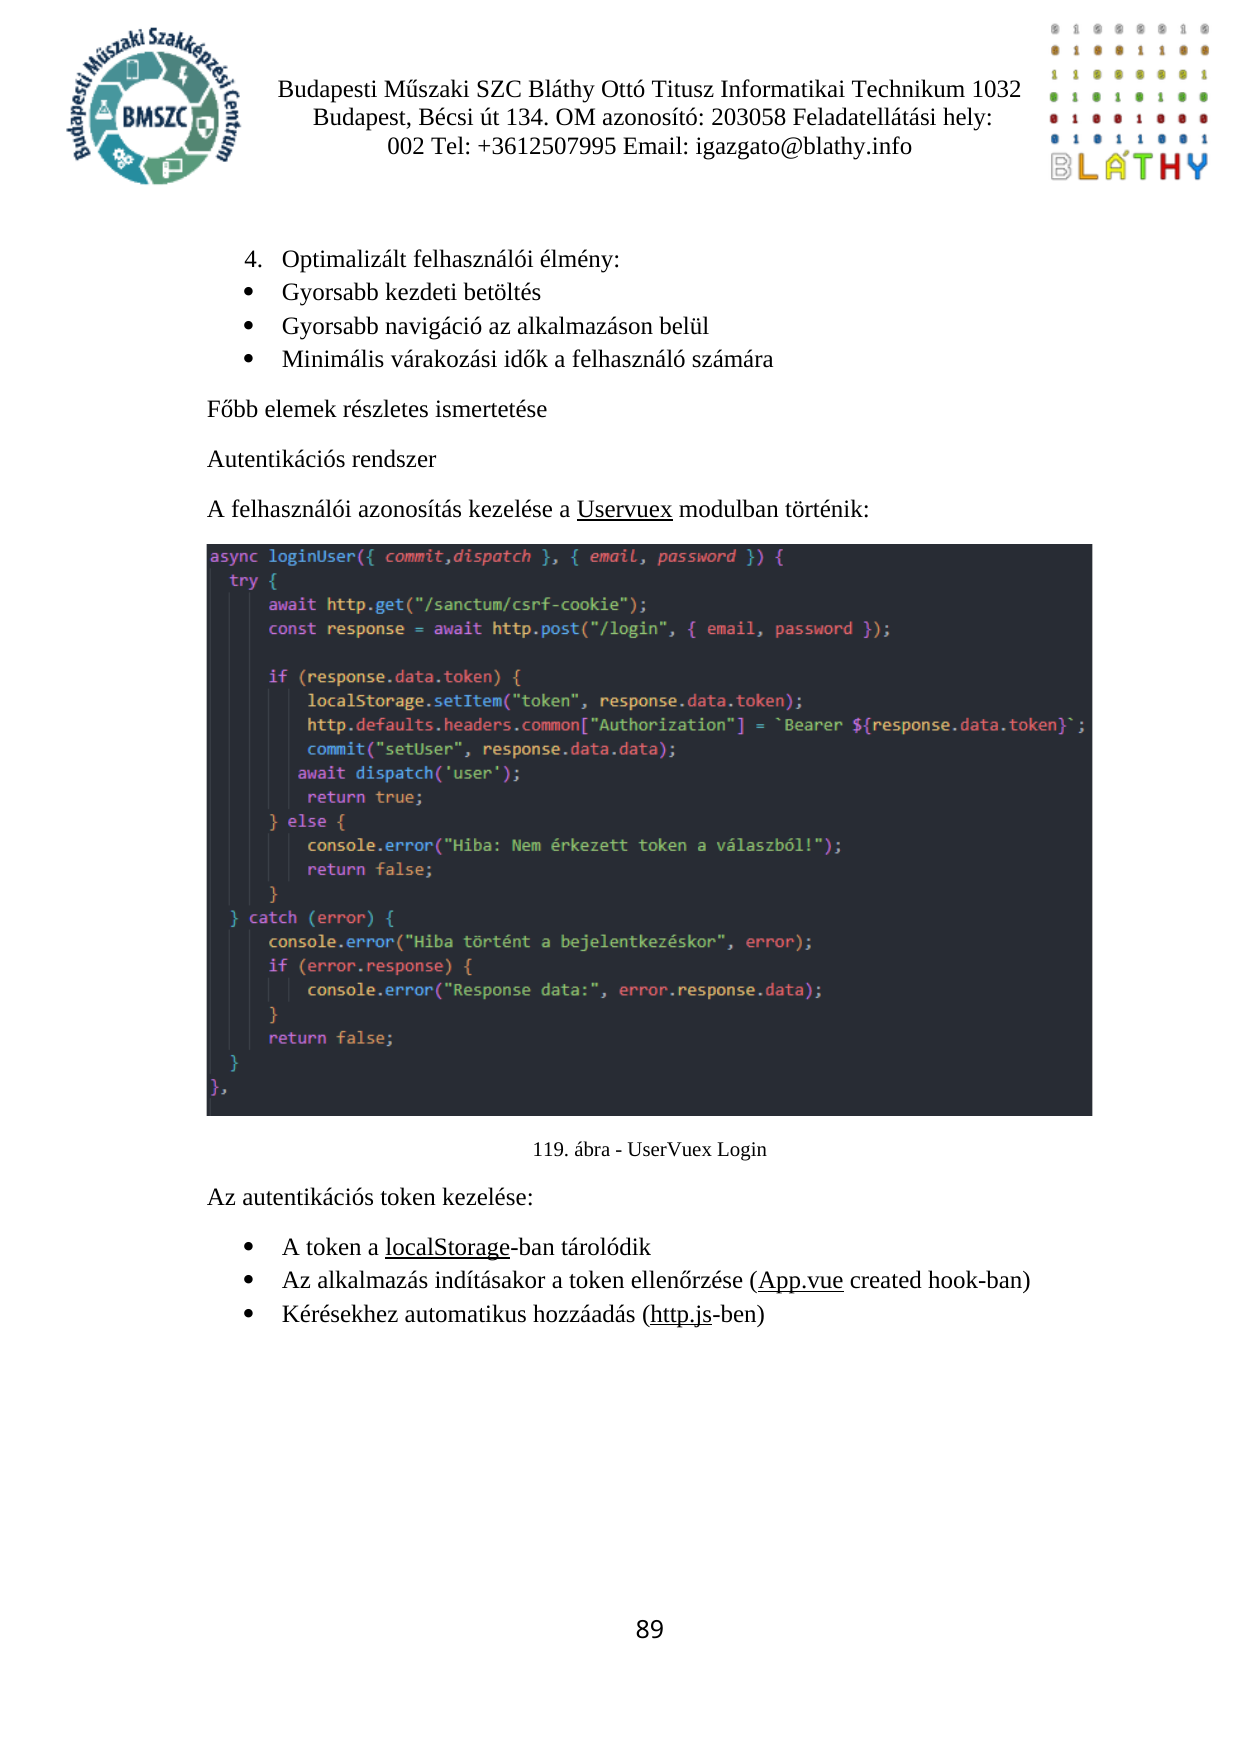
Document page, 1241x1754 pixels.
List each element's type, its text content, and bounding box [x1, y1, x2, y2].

text 119. ábra - UserVuex Login [207, 1137, 1093, 1161]
list Gyorsabb navigáció az alkalmazáson belül [244, 311, 1093, 339]
text A felhasználói azonosítás kezelése a Uservuex modulban történik: [207, 494, 1093, 523]
list A token a localStorage-ban tárolódik [244, 1232, 1093, 1261]
list Optimalizált felhasználói élmény: [244, 244, 1093, 273]
text Autentikációs rendszer [207, 444, 1093, 473]
text Az autentikációs token kezelése: [207, 1182, 1093, 1211]
picture [36, 7, 279, 210]
list Kérésekhez automatikus hozzáadás (http.js-ben) [244, 1299, 1093, 1328]
picture [1045, 20, 1219, 187]
text Főbb elemek részletes ismertetése [207, 394, 1093, 423]
picture [206, 544, 1093, 1116]
list Gyorsabb kezdeti betöltés [244, 277, 1093, 306]
list Minimális várakozási idők a felhasználó számára [244, 344, 1093, 373]
list Az alkalmazás indításakor a token ellenőrzése (App.vue created hook-ban) [244, 1266, 1093, 1294]
